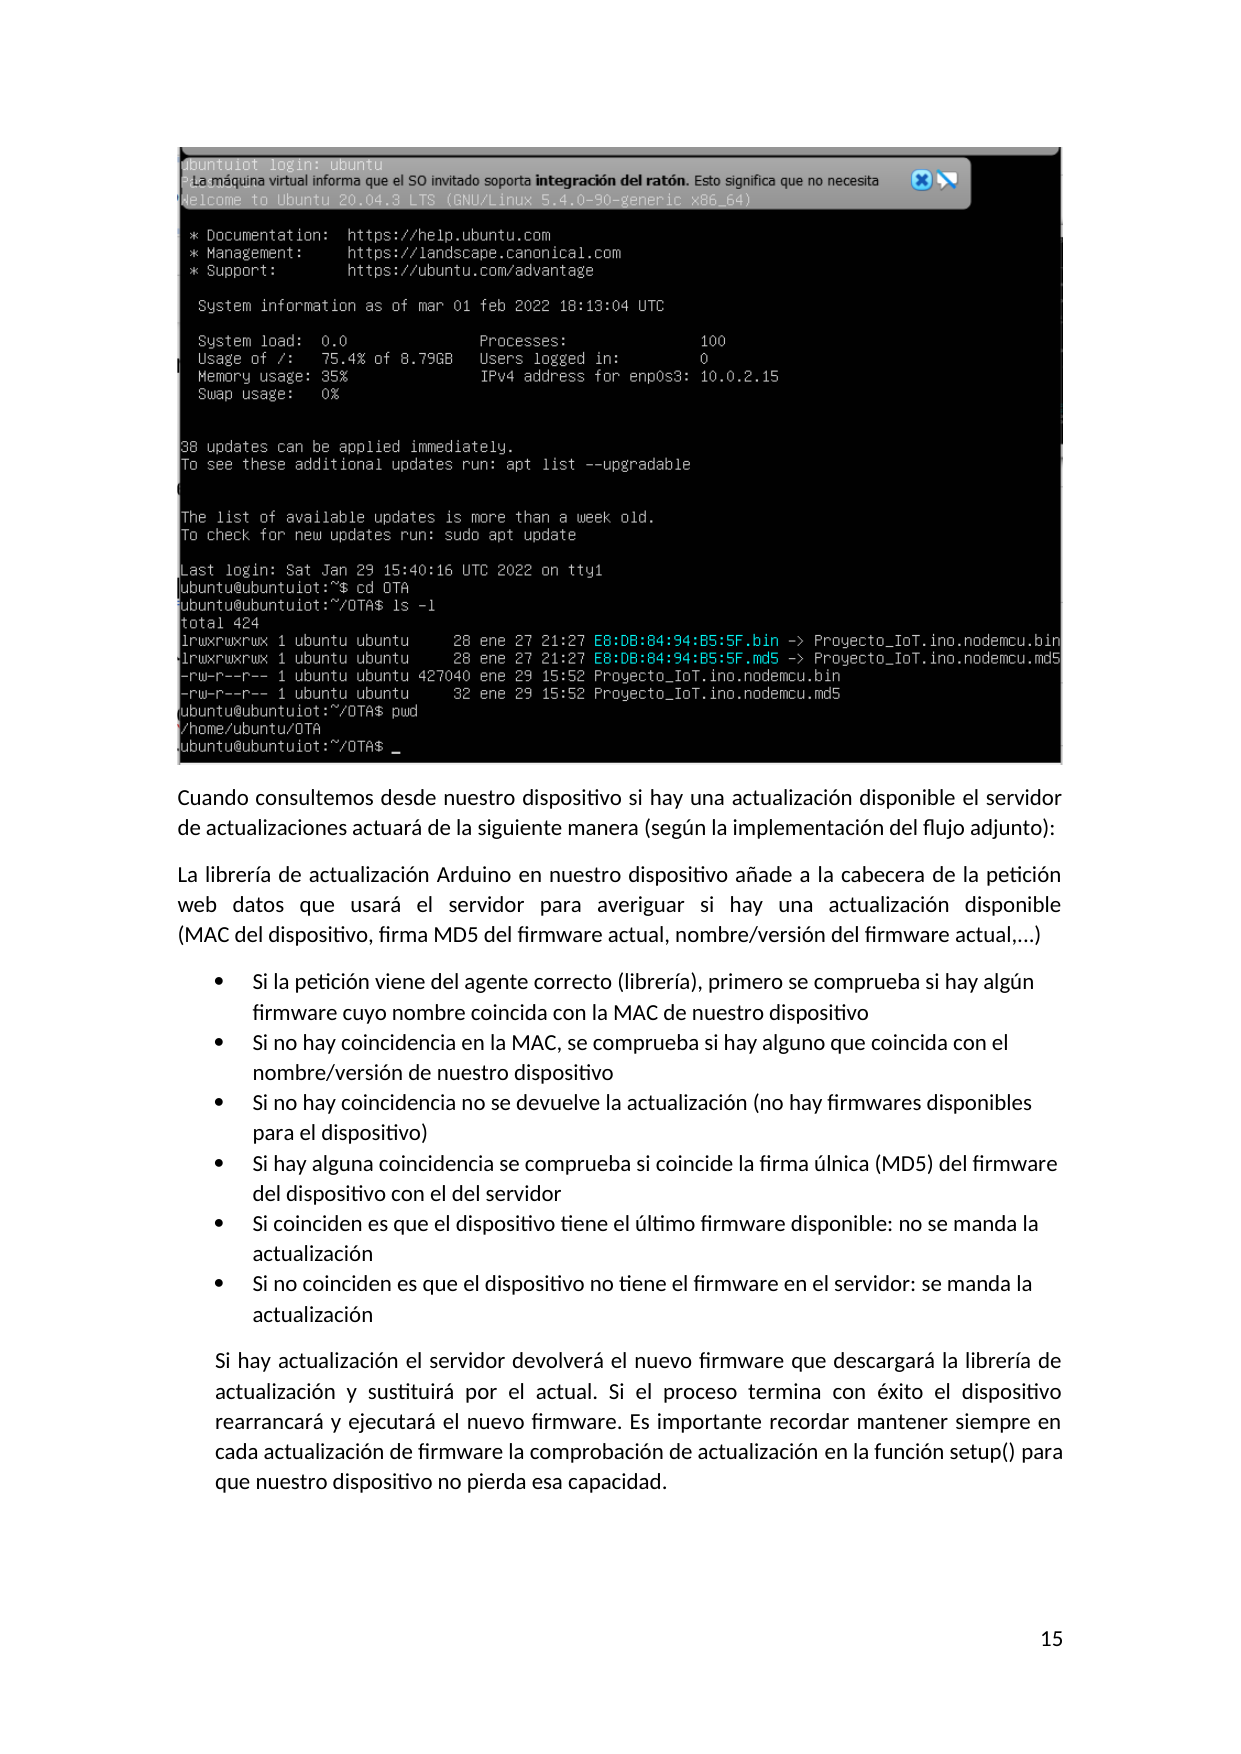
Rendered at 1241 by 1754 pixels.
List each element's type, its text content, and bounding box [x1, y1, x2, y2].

text La librería de actualización Arduino en nuestro dispositivo añade a la cabecera de la petición web datos que usará el servidor para averiguar si hay una actualización disponible (MAC del dispositivo, firma MD5 del firmware actual, nombre/versión del firmware actual,...) [177, 860, 1063, 948]
picture [177, 147, 1063, 765]
list Si coinciden es que el dispositivo tiene el último firmware disponible: no se manda la actualización [215, 1209, 1063, 1267]
list Si no hay coincidencia no se devuelve la actualización (no hay firmwares disponibles para el dispositivo) [215, 1088, 1063, 1146]
text Cuando consultemos desde nuestro dispositivo si hay una actualización disponible el servidor de actualizaciones actuará de la siguiente manera (según la implementación del flujo adjunto): [177, 783, 1063, 841]
text Si hay actualización el servidor devolverá el nuevo firmware que descargará la librería de actualización y sustituirá por el actual. Si el proceso termina con éxito el dispositivo rearrancará y ejecutará el nuevo firmware. Es importante recordar mantener siempre en cada actualización de firmware la comprobación de actualización en la función setup() para que nuestro dispositivo no pierda esa capacidad. [215, 1465, 1063, 1495]
list Si la petición viene del agente correcto (librería), primero se comprueba si hay algún firmware cuyo nombre coincida con la MAC de nuestro dispositivo [215, 967, 1063, 1026]
list Si no coinciden es que el dispositivo no tiene el firmware en el servidor: se manda la actualización [215, 1269, 1063, 1328]
list Si hay alguna coincidencia se comprueba si coincide la firma úlnica (MD5) del firmware del dispositivo con el del servidor [215, 1149, 1063, 1207]
list Si no hay coincidencia en la MAC, se comprueba si hay alguno que coincida con el nombre/versión de nuestro dispositivo [215, 1028, 1063, 1086]
